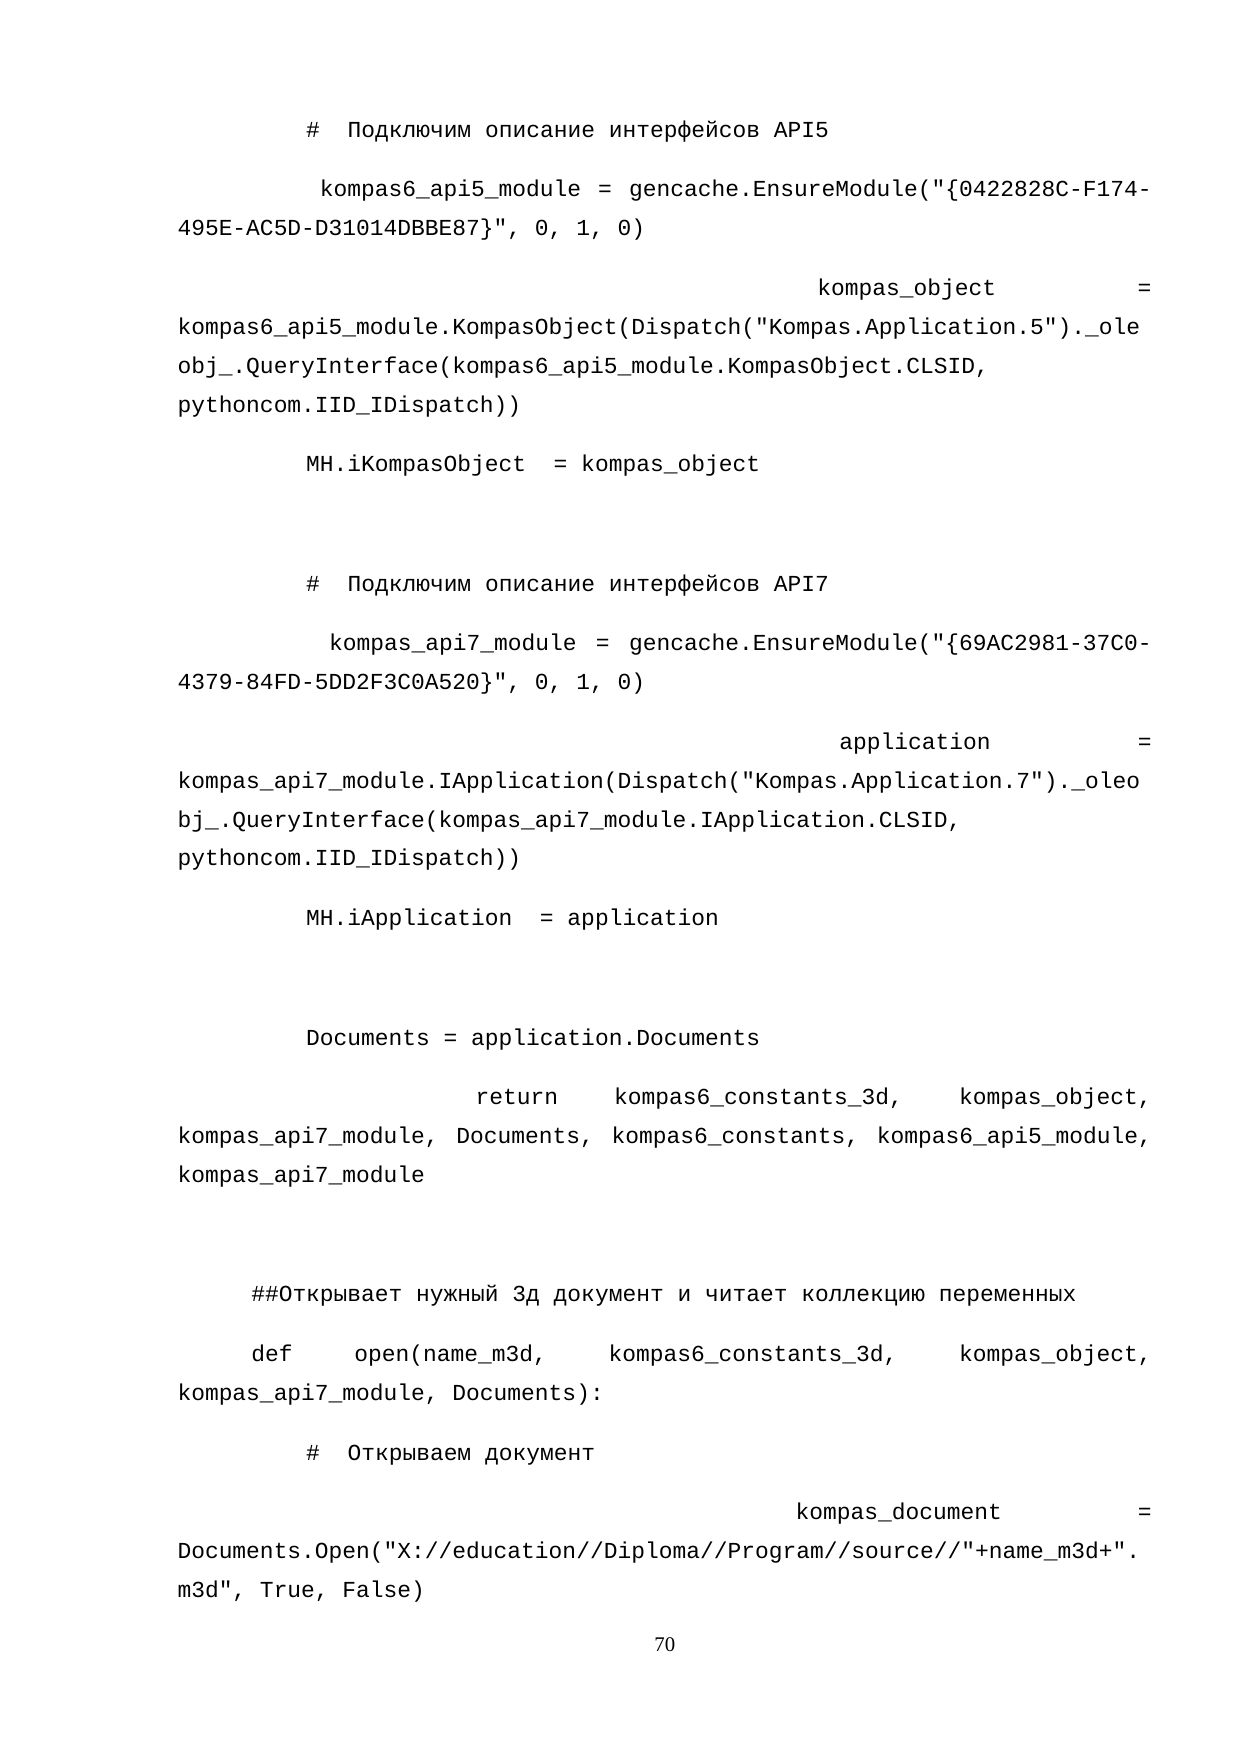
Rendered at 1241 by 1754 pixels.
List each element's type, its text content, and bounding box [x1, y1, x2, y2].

text kompas6_api5_module = gencache.EnsureModule("{0422828C-F174-495E-AC5D-D31014DBBE87}", 0, 1, 0) [177, 178, 1152, 243]
text ##Открывает нужный 3д документ и читает коллекцию переменных [177, 1283, 1152, 1308]
text def open(name_m3d, kompas6_constants_3d, kompas_object, kompas_api7_module, Documents): [177, 1342, 1152, 1407]
text MH.iApplication = application [177, 906, 1152, 932]
text application = kompas_api7_module.IApplication(Dispatch("Kompas.Application.7")._oleobj_.QueryInterface(kompas_api7_module.IApplication.CLSID, pythoncom.IID_IDispatch)) [177, 730, 1152, 873]
text kompas_api7_module = gencache.EnsureModule("{69AC2981-37C0-4379-84FD-5DD2F3C0A520}", 0, 1, 0) [177, 632, 1152, 696]
text return kompas6_constants_3d, kompas_object, kompas_api7_module, Documents, kompas6_constants, kompas6_api5_module, kompas_api7_module [177, 1086, 1152, 1189]
text kompas_object = kompas6_api5_module.KompasObject(Dispatch("Kompas.Application.5")._oleobj_.QueryInterface(kompas6_api5_module.KompasObject.CLSID, pythoncom.IID_IDispatch)) [177, 276, 1152, 419]
text # Открываем документ [177, 1441, 1152, 1467]
text Documents = application.Documents [177, 1026, 1152, 1052]
text kompas_document = Documents.Open("X://education//Diploma//Program//source//"+name_m3d+".m3d", True, False) [177, 1501, 1152, 1604]
text # Подключим описание интерфейсов API5 [177, 118, 1152, 144]
text # Подключим описание интерфейсов API7 [177, 572, 1152, 598]
text MH.iKompasObject = kompas_object [177, 453, 1152, 478]
